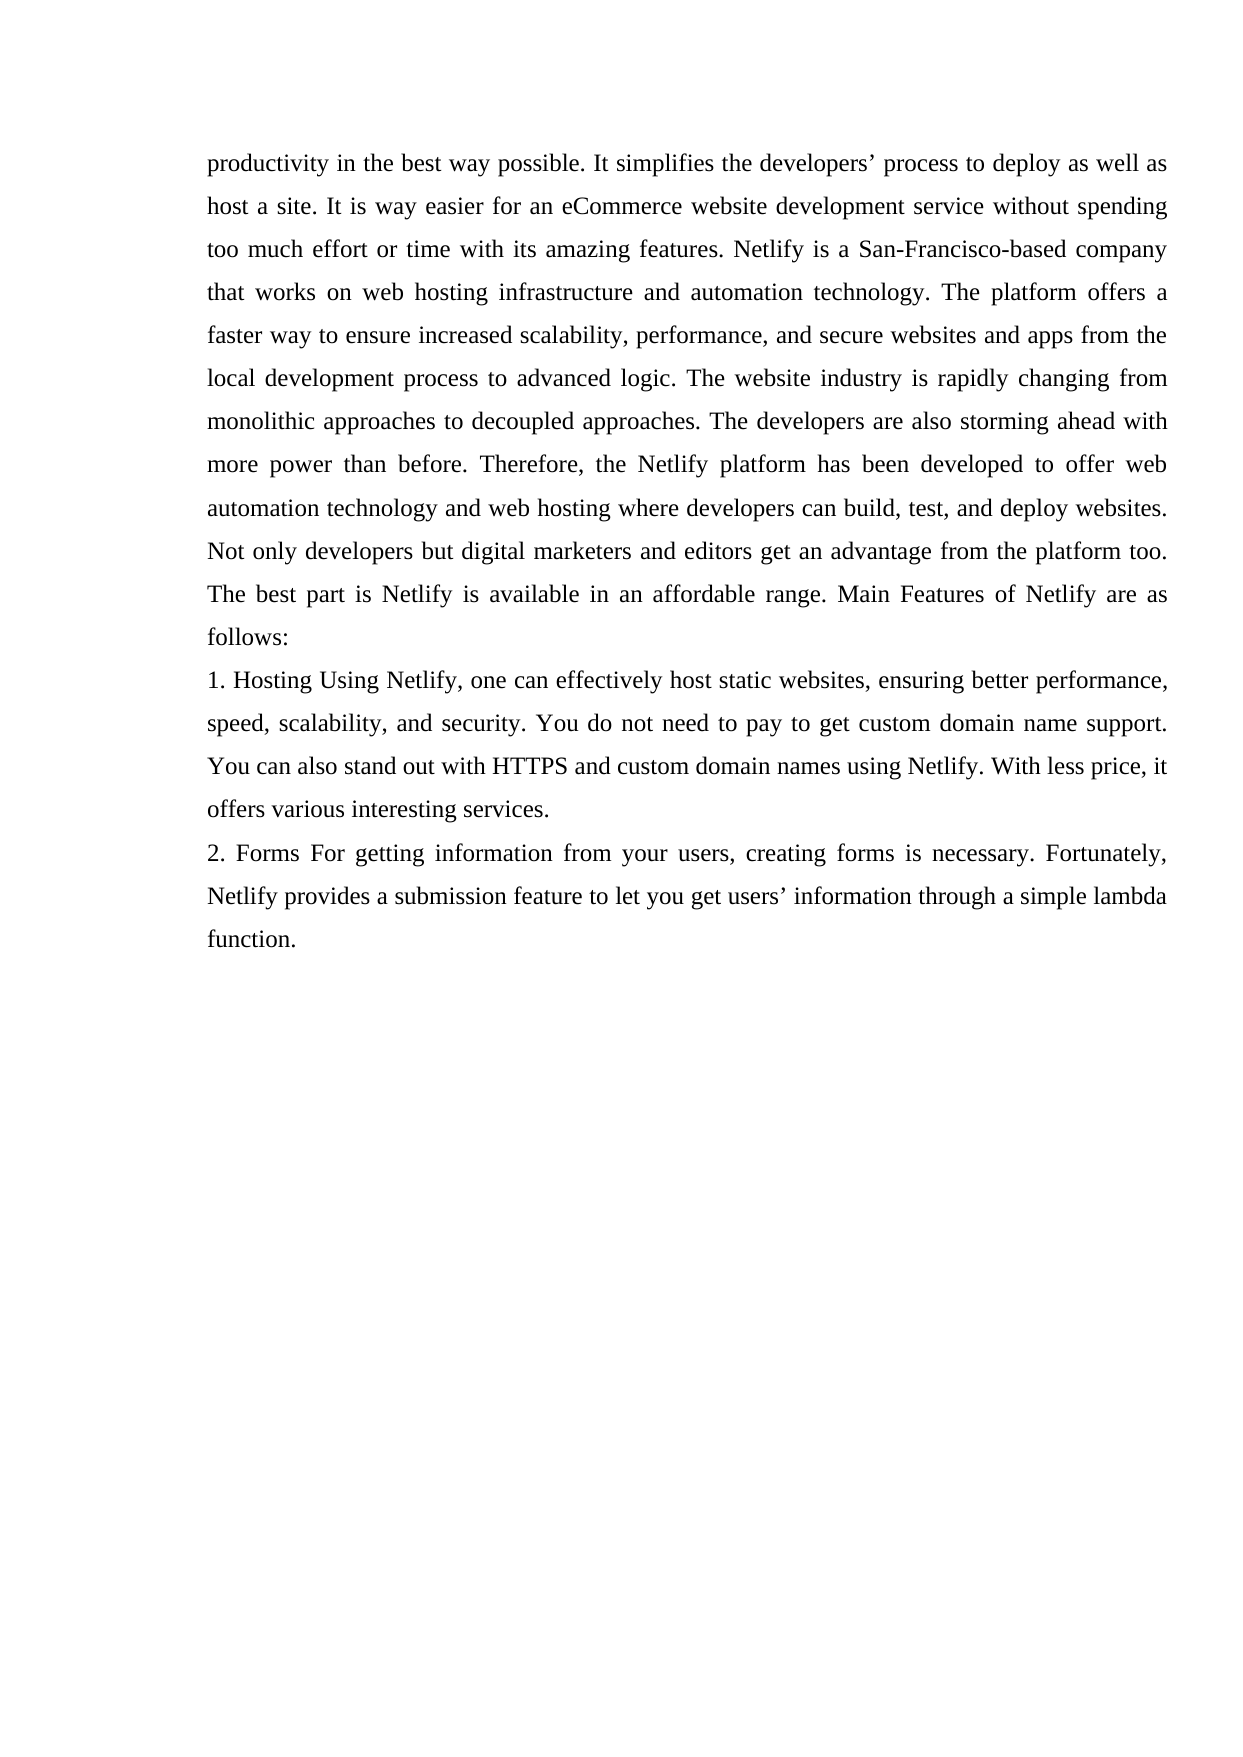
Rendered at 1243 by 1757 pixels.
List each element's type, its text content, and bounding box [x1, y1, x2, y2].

text 1. Hosting Using Netlify, one can effectively host static websites, ensuring better performance, speed, scalability, and security. You do not need to pay to get custom domain name support. You can also stand out with HTTPS and custom domain names using Netlify. With less price, it offers various interesting services. [207, 665, 1169, 823]
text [207, 148, 1169, 651]
text 2. Forms For getting information from your users, creating forms is necessary. Fortunately, Netlify provides a submission feature to let you get users’ information through a simple lambda function. [207, 838, 1169, 953]
